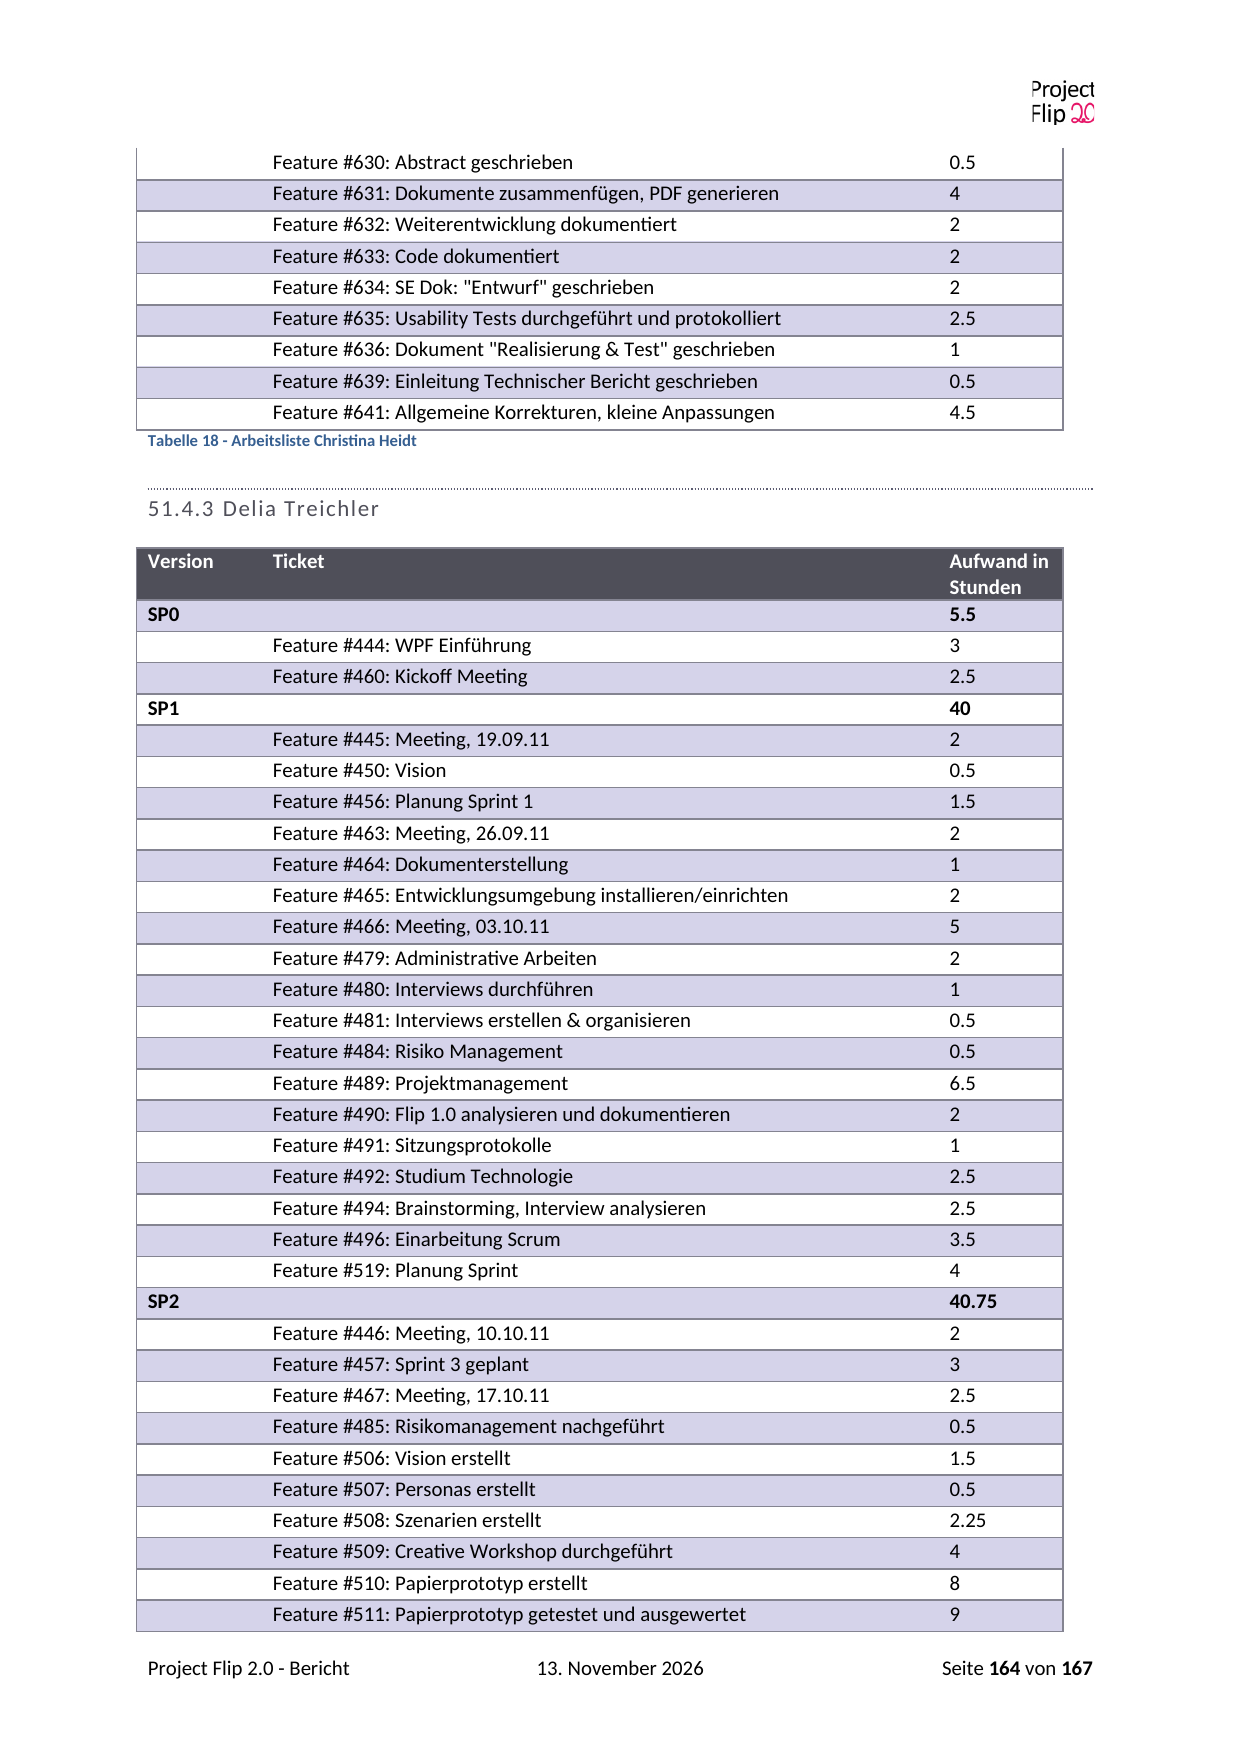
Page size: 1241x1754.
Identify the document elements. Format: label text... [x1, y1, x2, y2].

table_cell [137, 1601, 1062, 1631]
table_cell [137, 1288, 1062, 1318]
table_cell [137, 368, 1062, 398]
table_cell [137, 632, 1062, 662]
picture [1081, 79, 1097, 124]
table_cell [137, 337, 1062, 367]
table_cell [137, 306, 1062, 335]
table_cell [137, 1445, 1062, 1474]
subtitle Delia Treichler [148, 488, 1093, 522]
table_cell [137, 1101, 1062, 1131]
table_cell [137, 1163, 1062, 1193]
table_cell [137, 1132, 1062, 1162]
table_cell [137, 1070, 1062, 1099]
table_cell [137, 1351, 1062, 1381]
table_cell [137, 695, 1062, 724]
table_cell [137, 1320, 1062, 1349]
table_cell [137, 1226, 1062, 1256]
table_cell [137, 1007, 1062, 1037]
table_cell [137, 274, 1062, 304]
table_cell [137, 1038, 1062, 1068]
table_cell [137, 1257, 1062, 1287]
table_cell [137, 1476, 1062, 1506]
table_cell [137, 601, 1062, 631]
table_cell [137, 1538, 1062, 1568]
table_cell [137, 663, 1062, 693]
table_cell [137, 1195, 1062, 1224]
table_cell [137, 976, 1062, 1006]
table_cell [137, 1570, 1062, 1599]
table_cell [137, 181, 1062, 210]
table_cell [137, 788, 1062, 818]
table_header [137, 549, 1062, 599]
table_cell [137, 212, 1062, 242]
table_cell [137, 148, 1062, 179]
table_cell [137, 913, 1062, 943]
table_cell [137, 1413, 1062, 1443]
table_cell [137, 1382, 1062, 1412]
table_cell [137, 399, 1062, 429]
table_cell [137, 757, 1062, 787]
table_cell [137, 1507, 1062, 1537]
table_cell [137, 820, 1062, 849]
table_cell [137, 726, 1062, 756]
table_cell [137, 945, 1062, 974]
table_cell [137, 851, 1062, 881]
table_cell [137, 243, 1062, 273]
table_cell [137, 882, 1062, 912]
